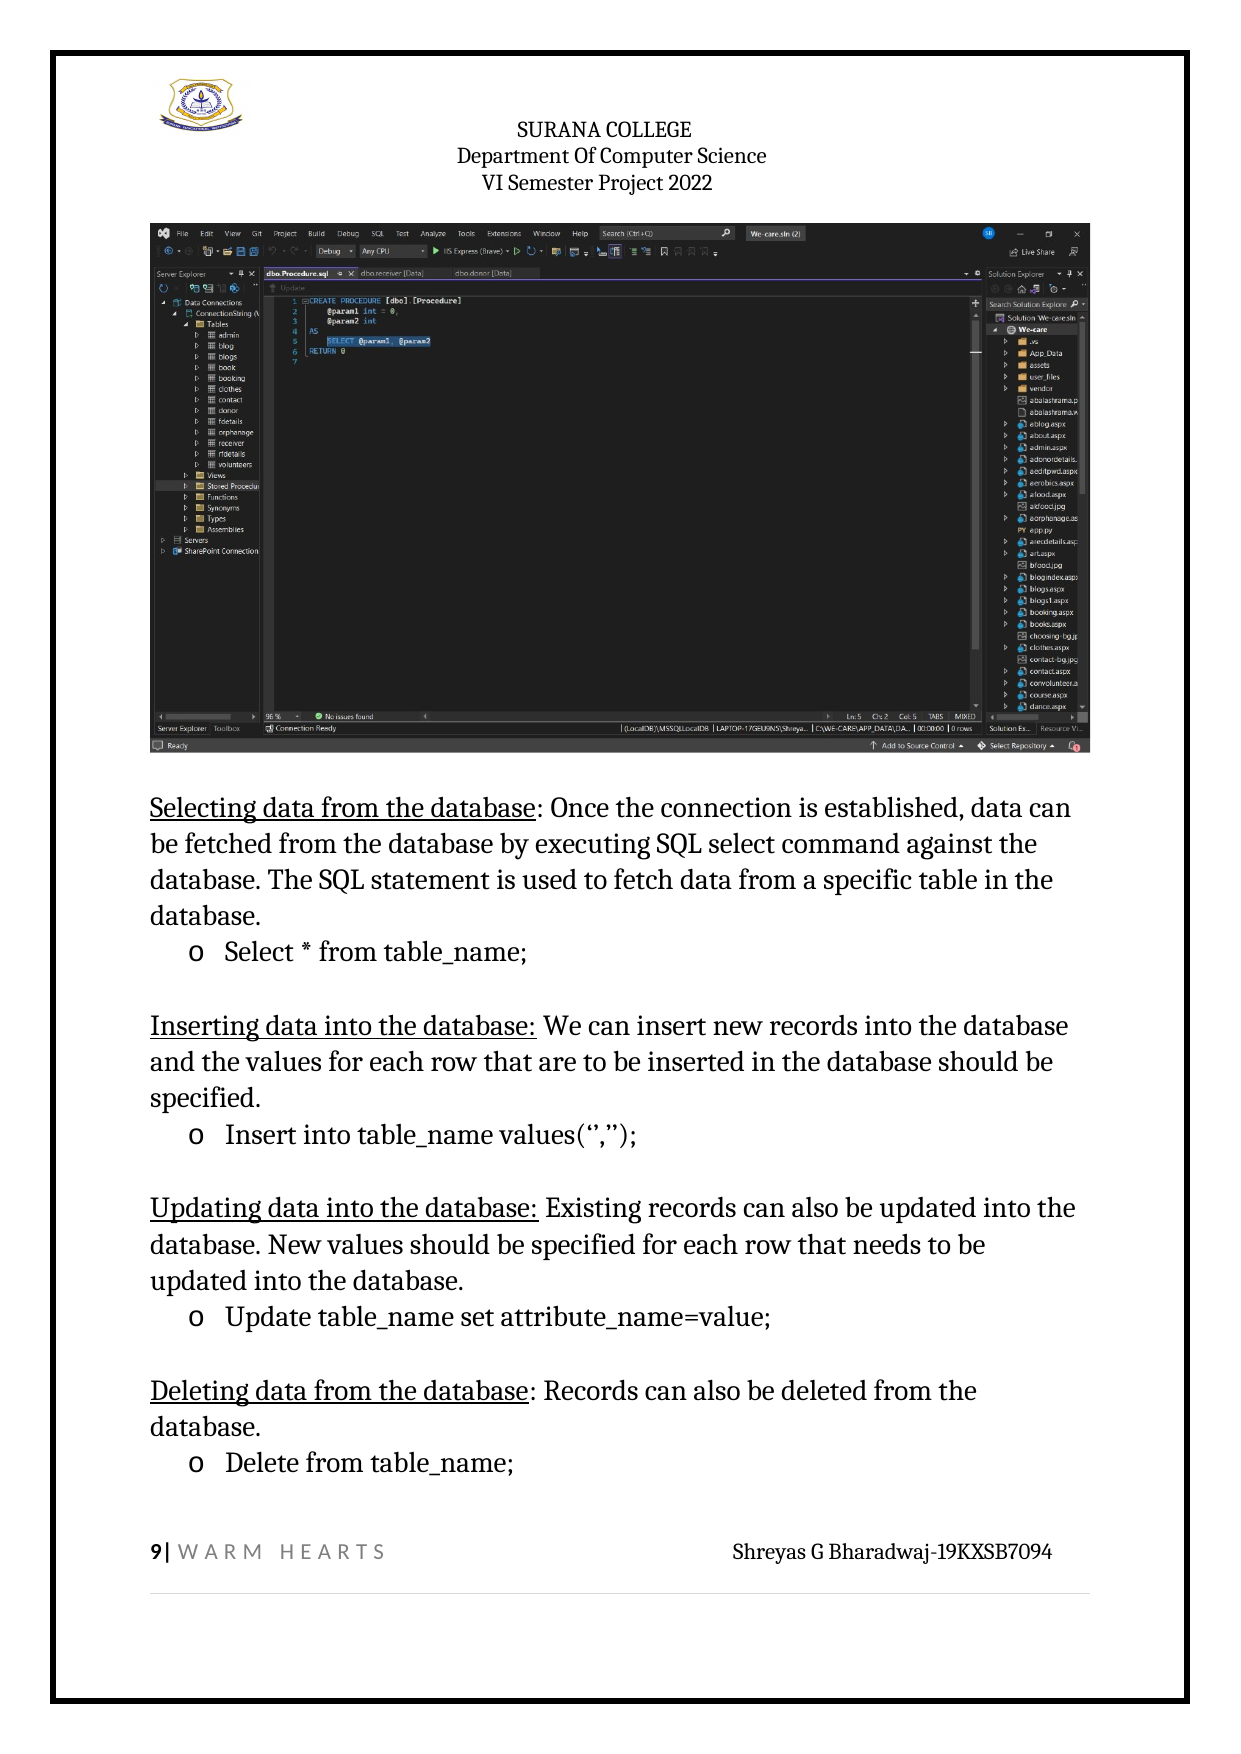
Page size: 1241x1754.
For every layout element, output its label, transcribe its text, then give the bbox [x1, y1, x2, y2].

list Update table_name set attribute_name=value; [187, 1300, 1090, 1335]
picture [150, 73, 252, 138]
text Selecting data from the database: Once the connection is established, data can be fetched from the database by executing SQL select command against the database. The SQL statement is used to fetch data from a specific table in the database. [150, 791, 1090, 933]
text Inserting data into the database: We can insert new records into the database and the values for each row that are to be inserted in the database should be specified. [150, 1009, 1090, 1115]
text Deleting data from the database: Records can also be deleted from the database. [150, 1374, 1090, 1444]
list Select * from table_name; [187, 936, 1090, 971]
text Updating data into the database: Existing records can also be updated into the database. New values should be specified for each row that needs to be updated into the database. [150, 1192, 1090, 1297]
list Insert into table_name values(‘’,’’); [187, 1118, 1090, 1153]
list Delete from table_name; [187, 1446, 1090, 1481]
picture [150, 223, 1091, 753]
